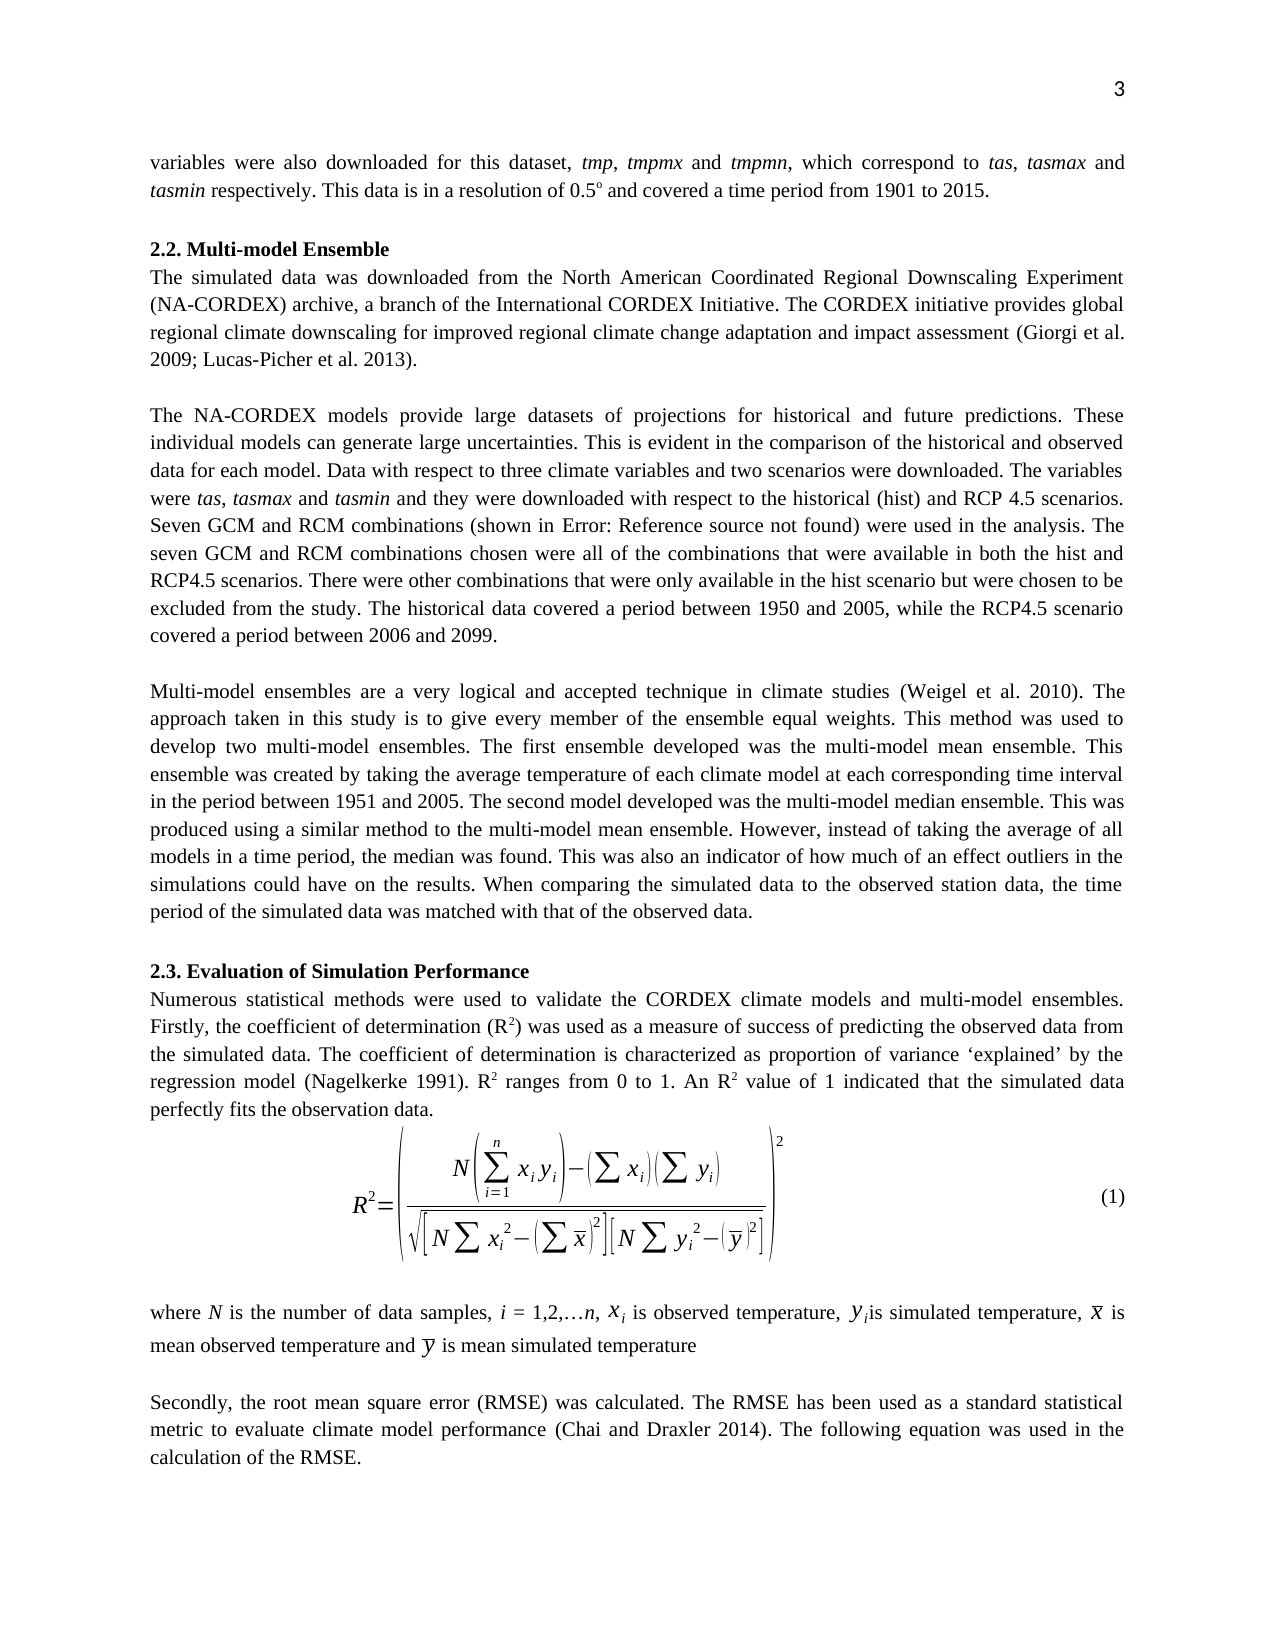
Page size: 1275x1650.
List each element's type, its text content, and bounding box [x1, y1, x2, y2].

text (1) [150, 1124, 1125, 1265]
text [150, 150, 1125, 202]
subtitle 2.3. Evaluation of Simulation Performance [150, 959, 1125, 983]
subtitle 2.2. Multi-model Ensemble [150, 237, 1125, 261]
text Numerous statistical methods were used to validate the CORDEX climate models and multi-model ensembles. Firstly, the coefficient of determination (R2) was used as a measure of success of predicting the observed data from the simulated data. The coefficient of determination is characterized as proportion of variance ‘explained’ by the regression model (Nagelkerke 1991). R2 ranges from 0 to 1. An R2 value of 1 indicated that the simulated data perfectly fits the observation data. [150, 986, 1125, 1121]
text where N is the number of data samples, i = 1,2,…n, is observed temperature, is simulated temperature, is mean observed temperature and is mean simulated temperature [150, 1296, 1125, 1358]
text Multi-model ensembles are a very logical and accepted technique in climate studies (Weigel et al. 2010). The approach taken in this study is to give every member of the ensemble equal weights. This method was used to develop two multi-model ensembles. The first ensemble developed was the multi-model mean ensemble. This ensemble was created by taking the average temperature of each climate model at each corresponding time interval in the period between 1951 and 2005. The second model developed was the multi-model median ensemble. This was produced using a similar method to the multi-model mean ensemble. However, instead of taking the average of all models in a time period, the median was found. This was also an indicator of how much of an effect outliers in the simulations could have on the results. When comparing the simulated data to the observed station data, the time period of the simulated data was matched with that of the observed data. [150, 679, 1125, 923]
text Secondly, the root mean square error (RMSE) was calculated. The RMSE has been used as a standard statistical metric to evaluate climate model performance (Chai and Draxler 2014). The following equation was used in the calculation of the RMSE. [150, 1389, 1125, 1469]
text The simulated data was downloaded from the North American Coordinated Regional Downscaling Experiment (NA-CORDEX) archive, a branch of the International CORDEX Initiative. The CORDEX initiative provides global regional climate downscaling for improved regional climate change adaptation and impact assessment (Giorgi et al. 2009; Lucas-Picher et al. 2013). [150, 264, 1125, 371]
